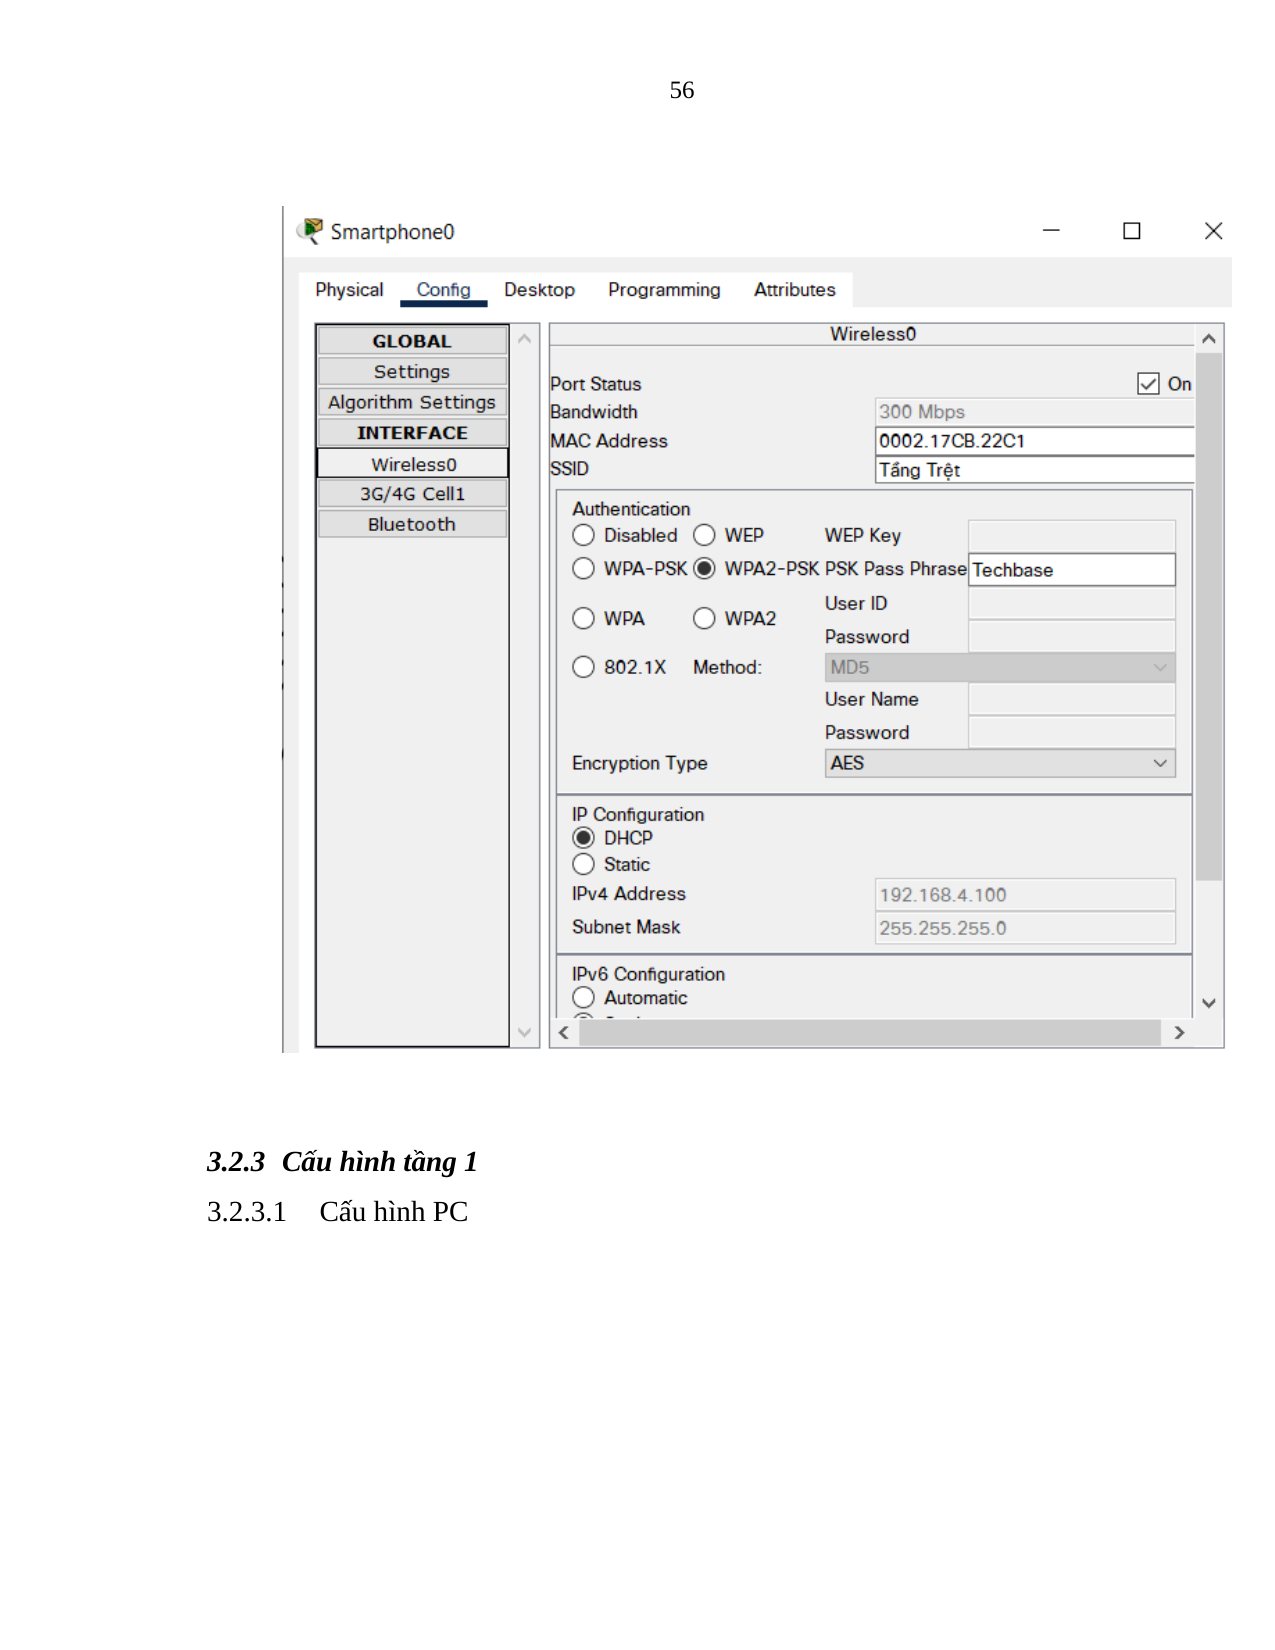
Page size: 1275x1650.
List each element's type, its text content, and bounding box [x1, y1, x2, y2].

list Cấu hình tầng 1 [207, 1144, 1157, 1177]
picture [281, 206, 1232, 1053]
list Cấu hình PC [207, 1194, 1157, 1228]
